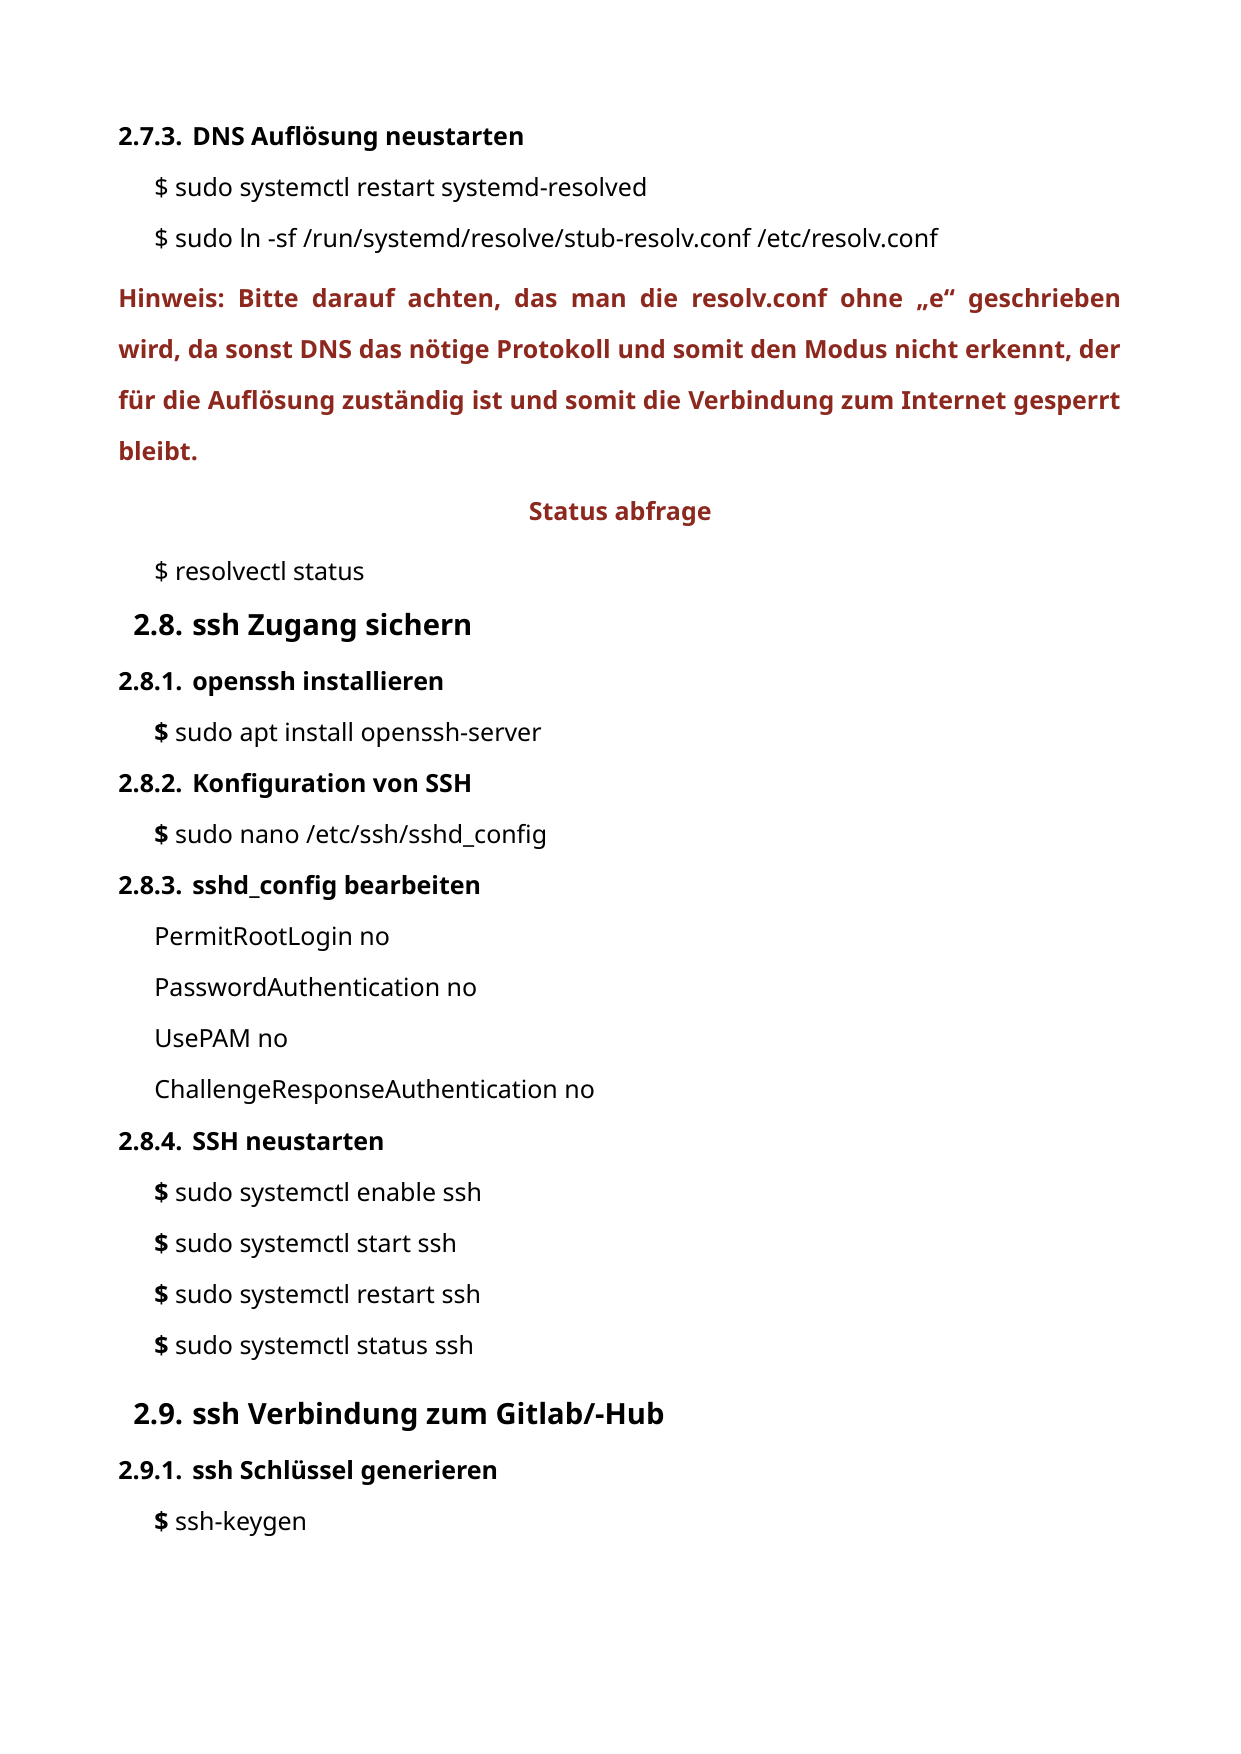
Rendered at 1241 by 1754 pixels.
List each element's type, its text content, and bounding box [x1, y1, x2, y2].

subtitle sshd_config bearbeiten [118, 868, 1122, 902]
text Hinweis: Bitte darauf achten, das man die resolv.conf ohne „e“ geschrieben wird, da sonst DNS das nötige Protokoll und somit den Modus nicht erkennt, der für die Auflösung zuständig ist und somit die Verbindung zum Internet gesperrt bleibt. [118, 280, 1122, 467]
subtitle ssh Zugang sichern [118, 604, 1122, 644]
text UsePAM no [154, 1021, 1122, 1055]
subtitle ssh Verbindung zum Gitlab/-Hub [118, 1393, 1122, 1433]
text $ sudo nano /etc/ssh/sshd_config [154, 817, 1122, 851]
text PasswordAuthentication no [154, 970, 1122, 1004]
text $ sudo ln -sf /run/systemd/resolve/stub-resolv.conf /etc/resolv.conf [154, 220, 1122, 254]
text PermitRootLogin no [154, 919, 1122, 953]
text $ sudo systemctl start ssh [154, 1225, 1122, 1259]
text $ sudo systemctl restart systemd-resolved [154, 169, 1122, 203]
text $ resolvectl status [154, 553, 1122, 587]
subtitle Konfiguration von SSH [118, 766, 1122, 800]
text $ sudo systemctl restart ssh [154, 1276, 1122, 1310]
text $ ssh-keygen [154, 1504, 1122, 1538]
text $ sudo systemctl enable ssh [154, 1174, 1122, 1208]
text ChallengeResponseAuthentication no [154, 1072, 1122, 1106]
text $ sudo systemctl status ssh [154, 1327, 1122, 1361]
text $ sudo apt install openssh-server [154, 715, 1122, 749]
subtitle SSH neustarten [118, 1123, 1122, 1157]
subtitle openssh installieren [118, 664, 1122, 698]
text Status abfrage [118, 493, 1122, 527]
subtitle ssh Schlüssel generieren [118, 1453, 1122, 1487]
subtitle DNS Auflösung neustarten [118, 118, 1122, 152]
